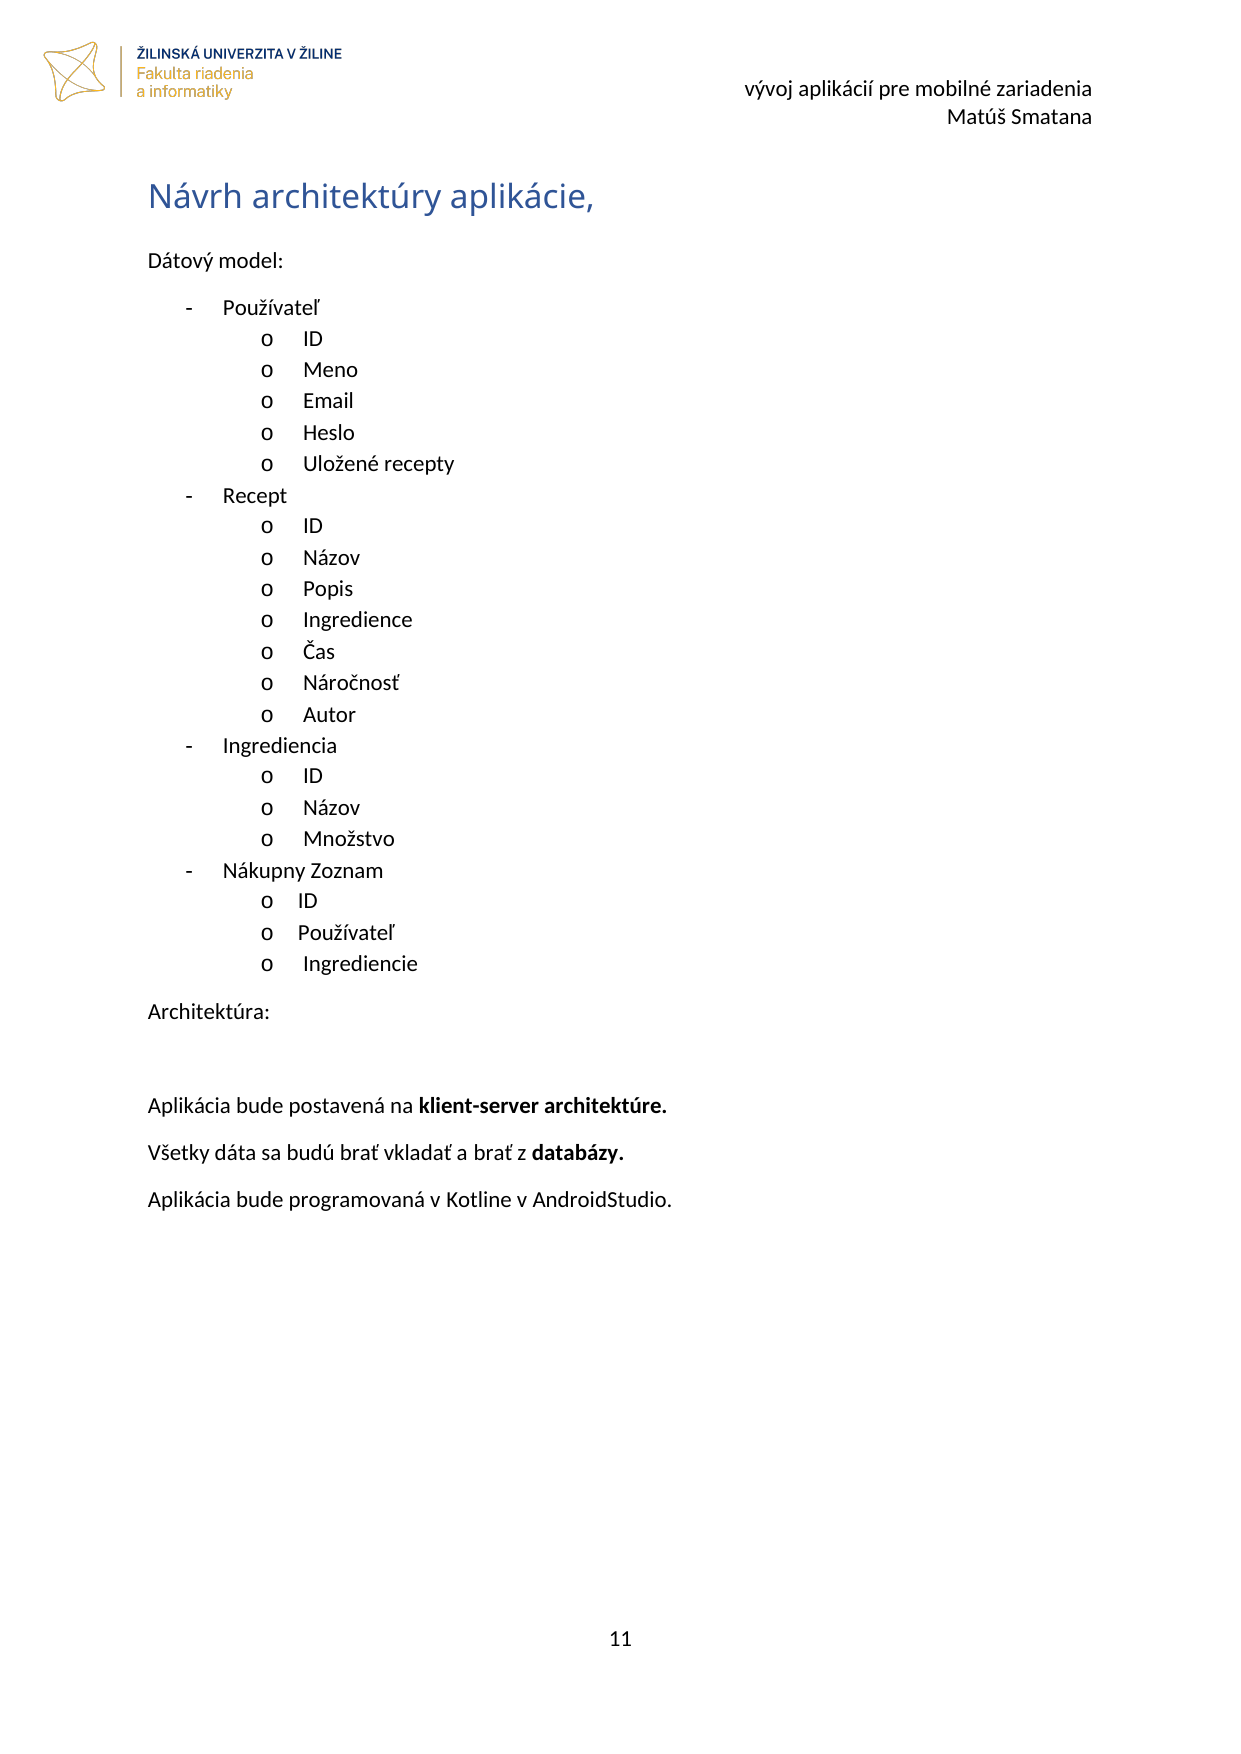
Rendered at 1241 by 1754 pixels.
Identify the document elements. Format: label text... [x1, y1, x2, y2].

list Ingredience [260, 606, 1093, 635]
list Náročnosť [260, 668, 1093, 698]
list Heslo [260, 418, 1093, 447]
list Autor [260, 700, 1093, 729]
list ID [260, 511, 1093, 540]
list Popis [260, 574, 1093, 603]
list ID [260, 762, 1093, 791]
list Meno [260, 355, 1093, 384]
text Aplikácia bude postavená na klient-server architektúre. [148, 1091, 1093, 1119]
subtitle Návrh architektúry aplikácie, [148, 173, 1093, 218]
picture [14, 12, 371, 131]
list Email [260, 387, 1093, 416]
list Množstvo [260, 824, 1093, 854]
list Ingrediencie [260, 949, 1093, 978]
list Názov [260, 793, 1093, 822]
text Všetky dáta sa budú brať vkladať a brať z databázy. [148, 1138, 1093, 1166]
text Aplikácia bude programovaná v Kotline v AndroidStudio. [148, 1185, 1093, 1213]
list Uložené recepty [260, 449, 1093, 479]
text Architektúra: [148, 997, 1093, 1025]
list Nákupny Zoznam [185, 856, 1093, 884]
list ID [260, 324, 1093, 353]
list Ingrediencia [185, 731, 1093, 759]
list ID [260, 886, 1093, 915]
list Čas [260, 637, 1093, 666]
list Používateľ [260, 918, 1093, 947]
list Recept [185, 481, 1093, 509]
list Používateľ [185, 293, 1093, 321]
text Dátový model: [148, 247, 1093, 274]
list Názov [260, 543, 1093, 572]
